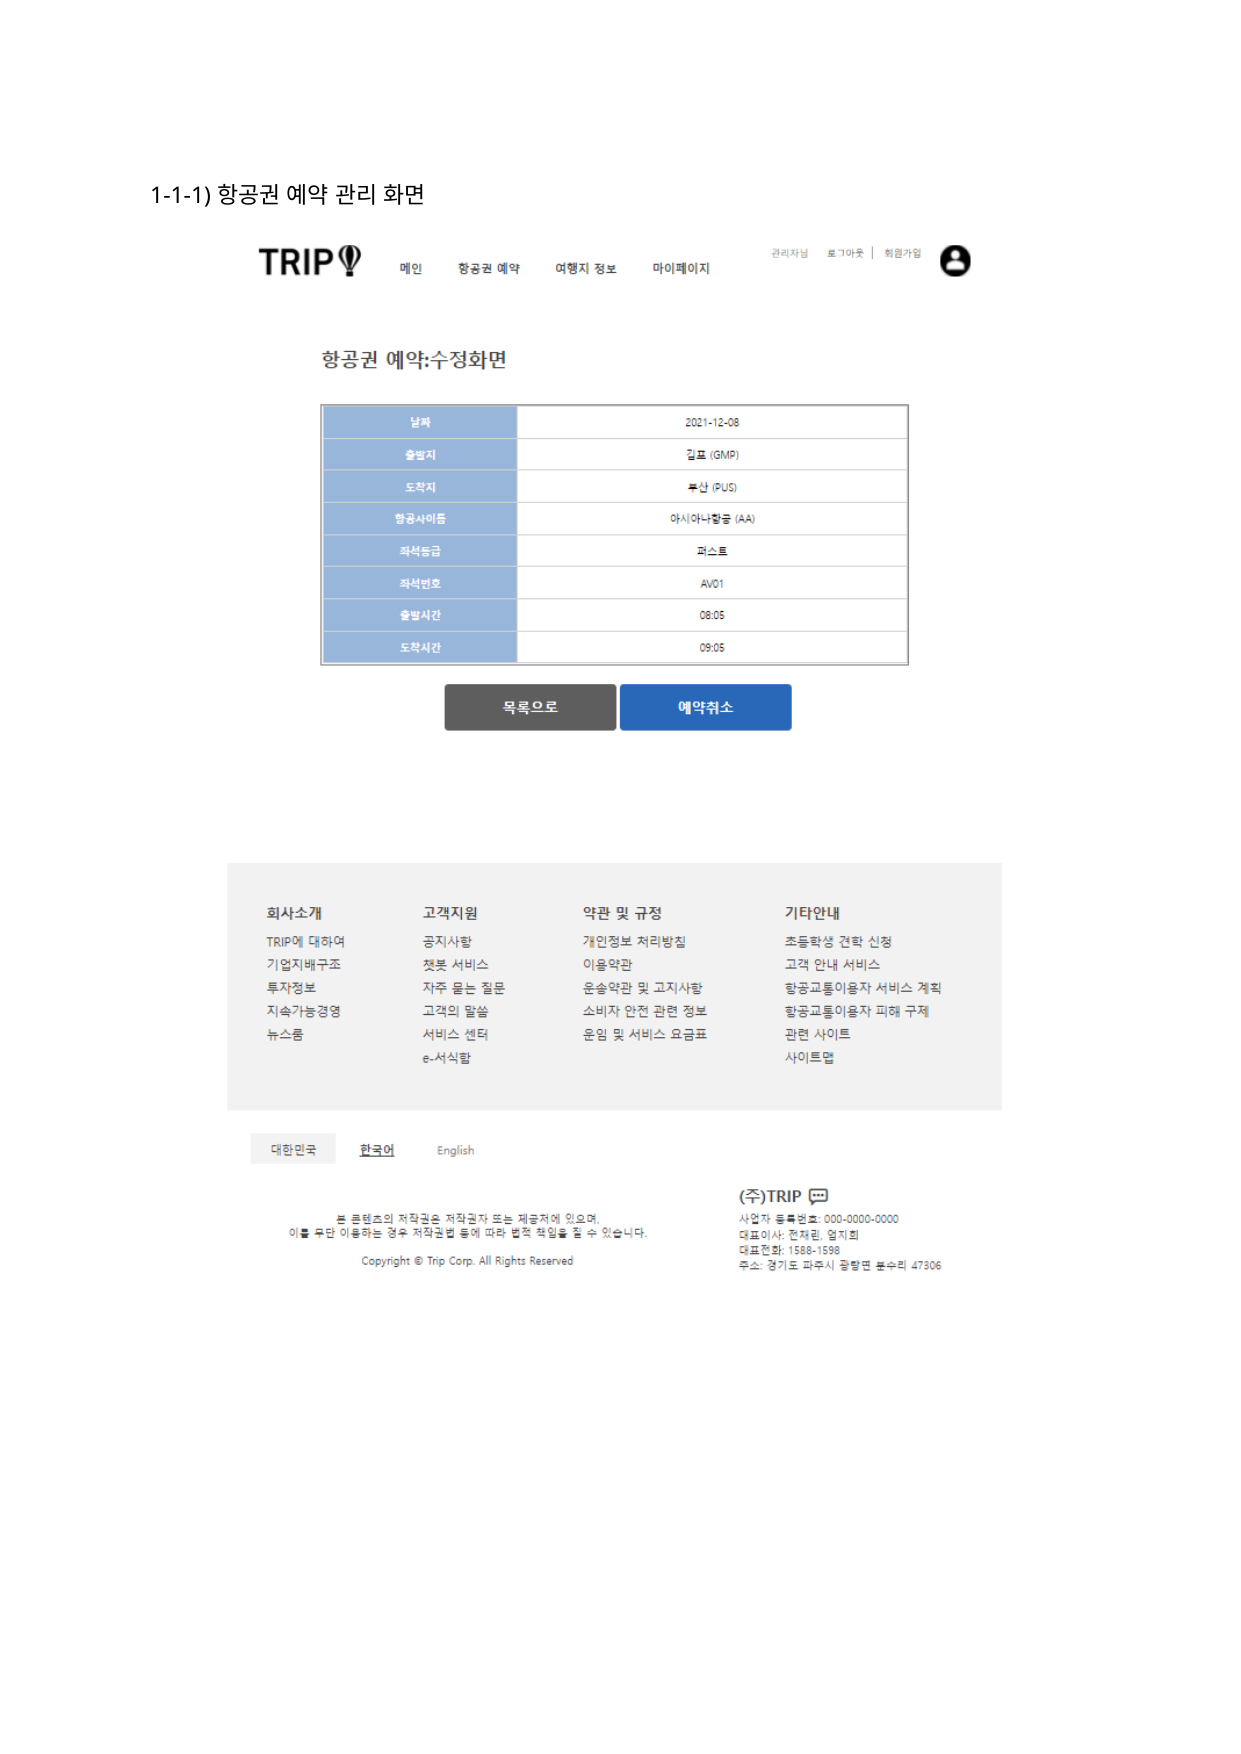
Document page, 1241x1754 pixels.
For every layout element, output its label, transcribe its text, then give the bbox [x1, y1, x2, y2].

text 1-1-1) 항공권 예약 관리 화면 [150, 177, 1090, 211]
